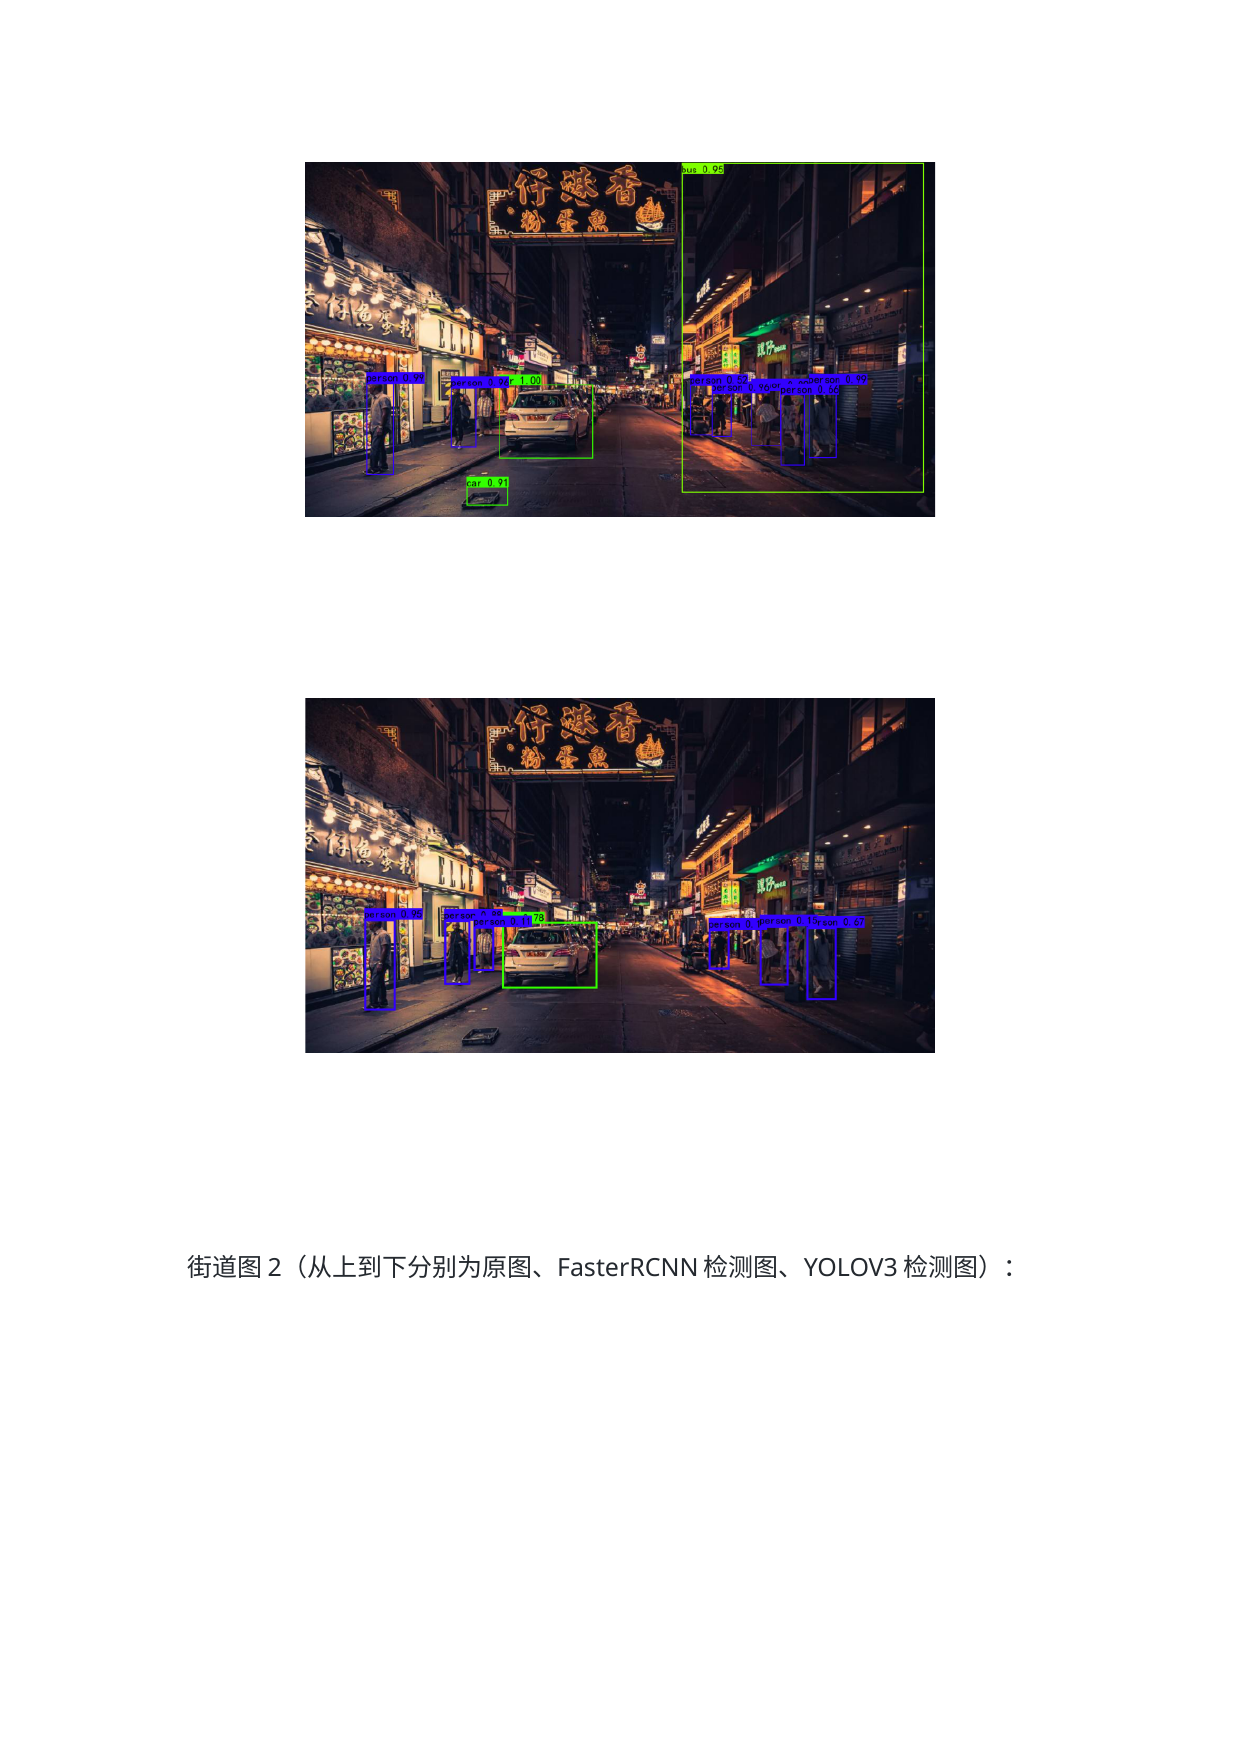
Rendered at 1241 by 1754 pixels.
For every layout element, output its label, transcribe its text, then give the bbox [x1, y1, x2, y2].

picture [305, 162, 936, 517]
list 街道图2（从上到下分别为原图、FasterRCNN检测图、YOLOV3检测图）： [187, 1233, 1053, 1298]
picture [305, 698, 935, 1053]
